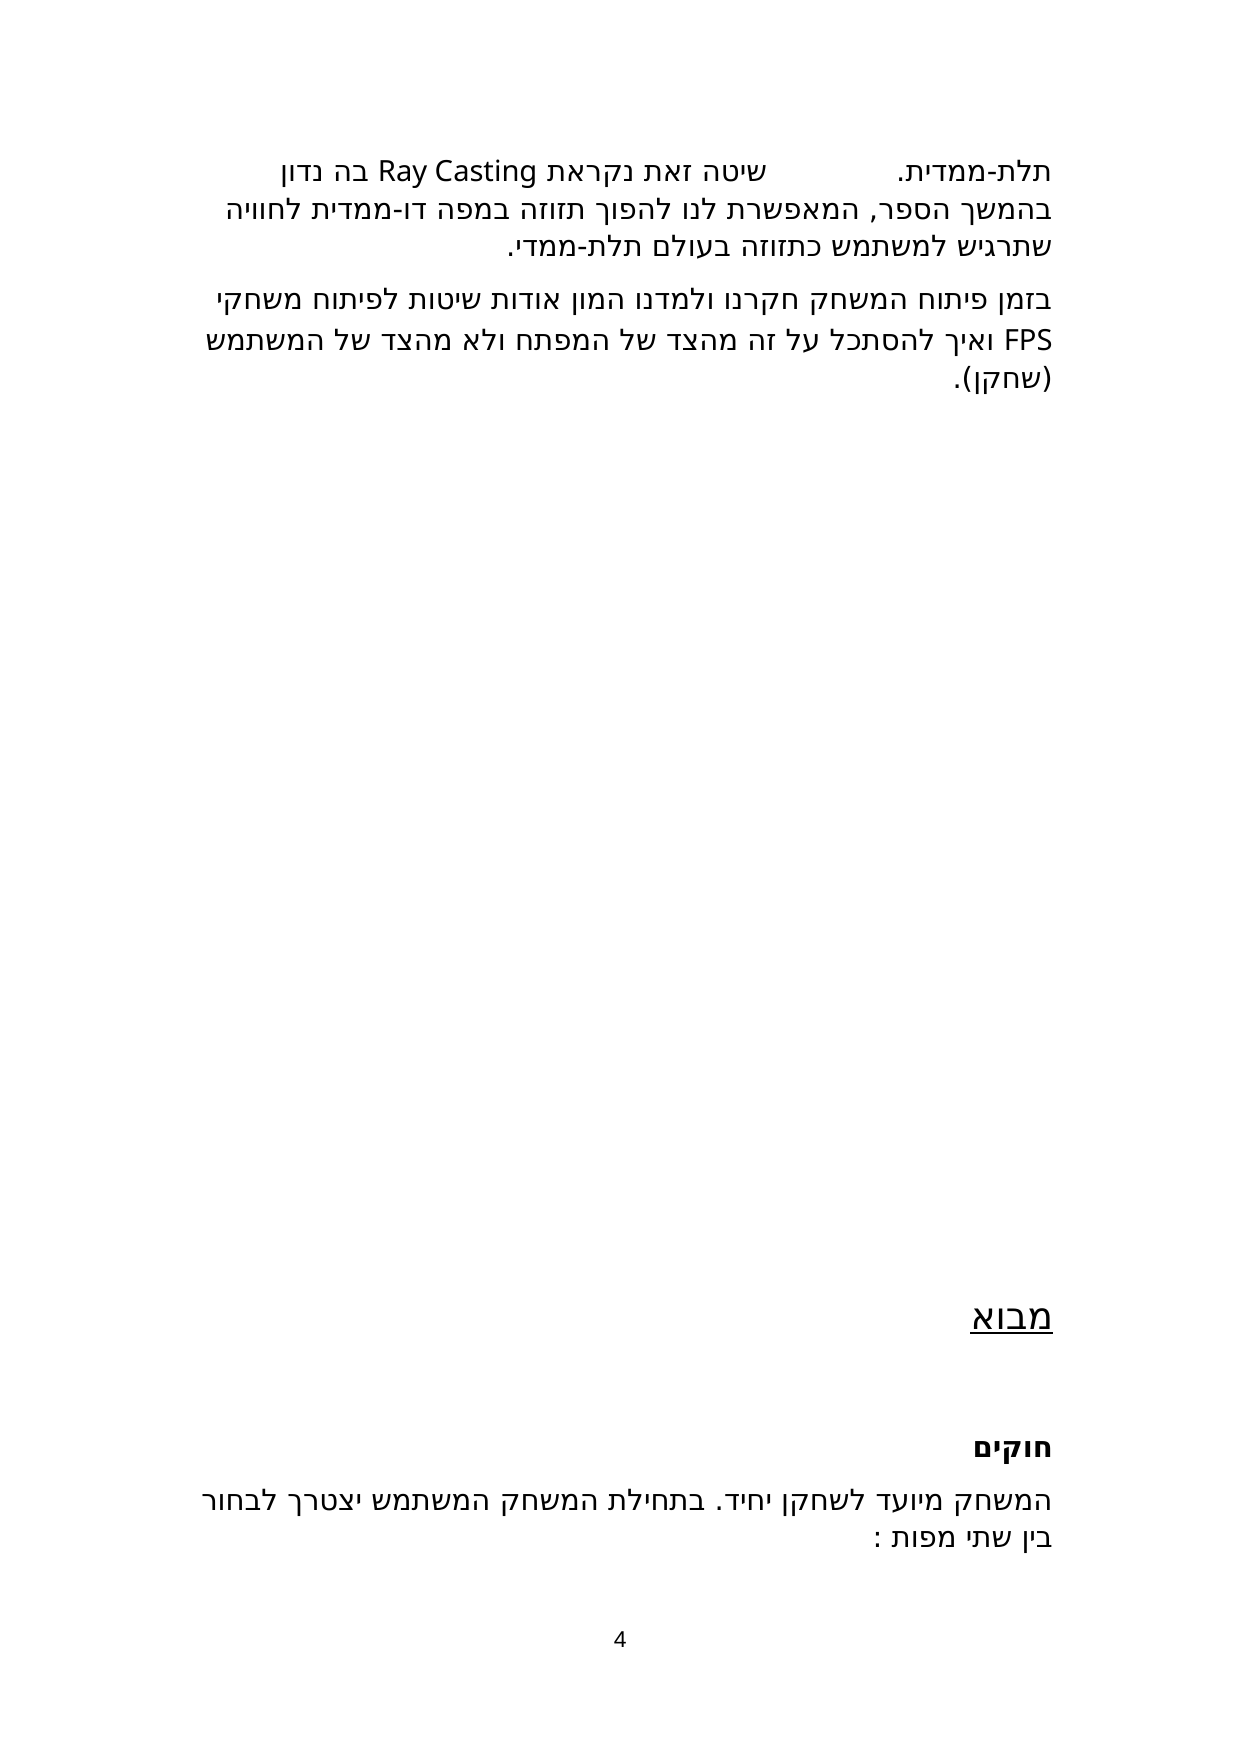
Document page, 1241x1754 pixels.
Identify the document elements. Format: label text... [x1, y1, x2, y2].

text מבוא [187, 1295, 1053, 1338]
text בזמן פיתוח המשחק חקרנו ולמדנו המון אודות שיטות לפיתוח משחקי FPS ואיך להסתכל על זה מהצד של המפתח ולא מהצד של המשתמש (שחקן). [187, 282, 1053, 396]
text חוקים [187, 1430, 1053, 1464]
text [187, 150, 1053, 263]
text המשחק מיועד לשחקן יחיד. בתחילת המשחק המשתמש יצטרך לבחור בין שתי מפות : [187, 1484, 1053, 1554]
